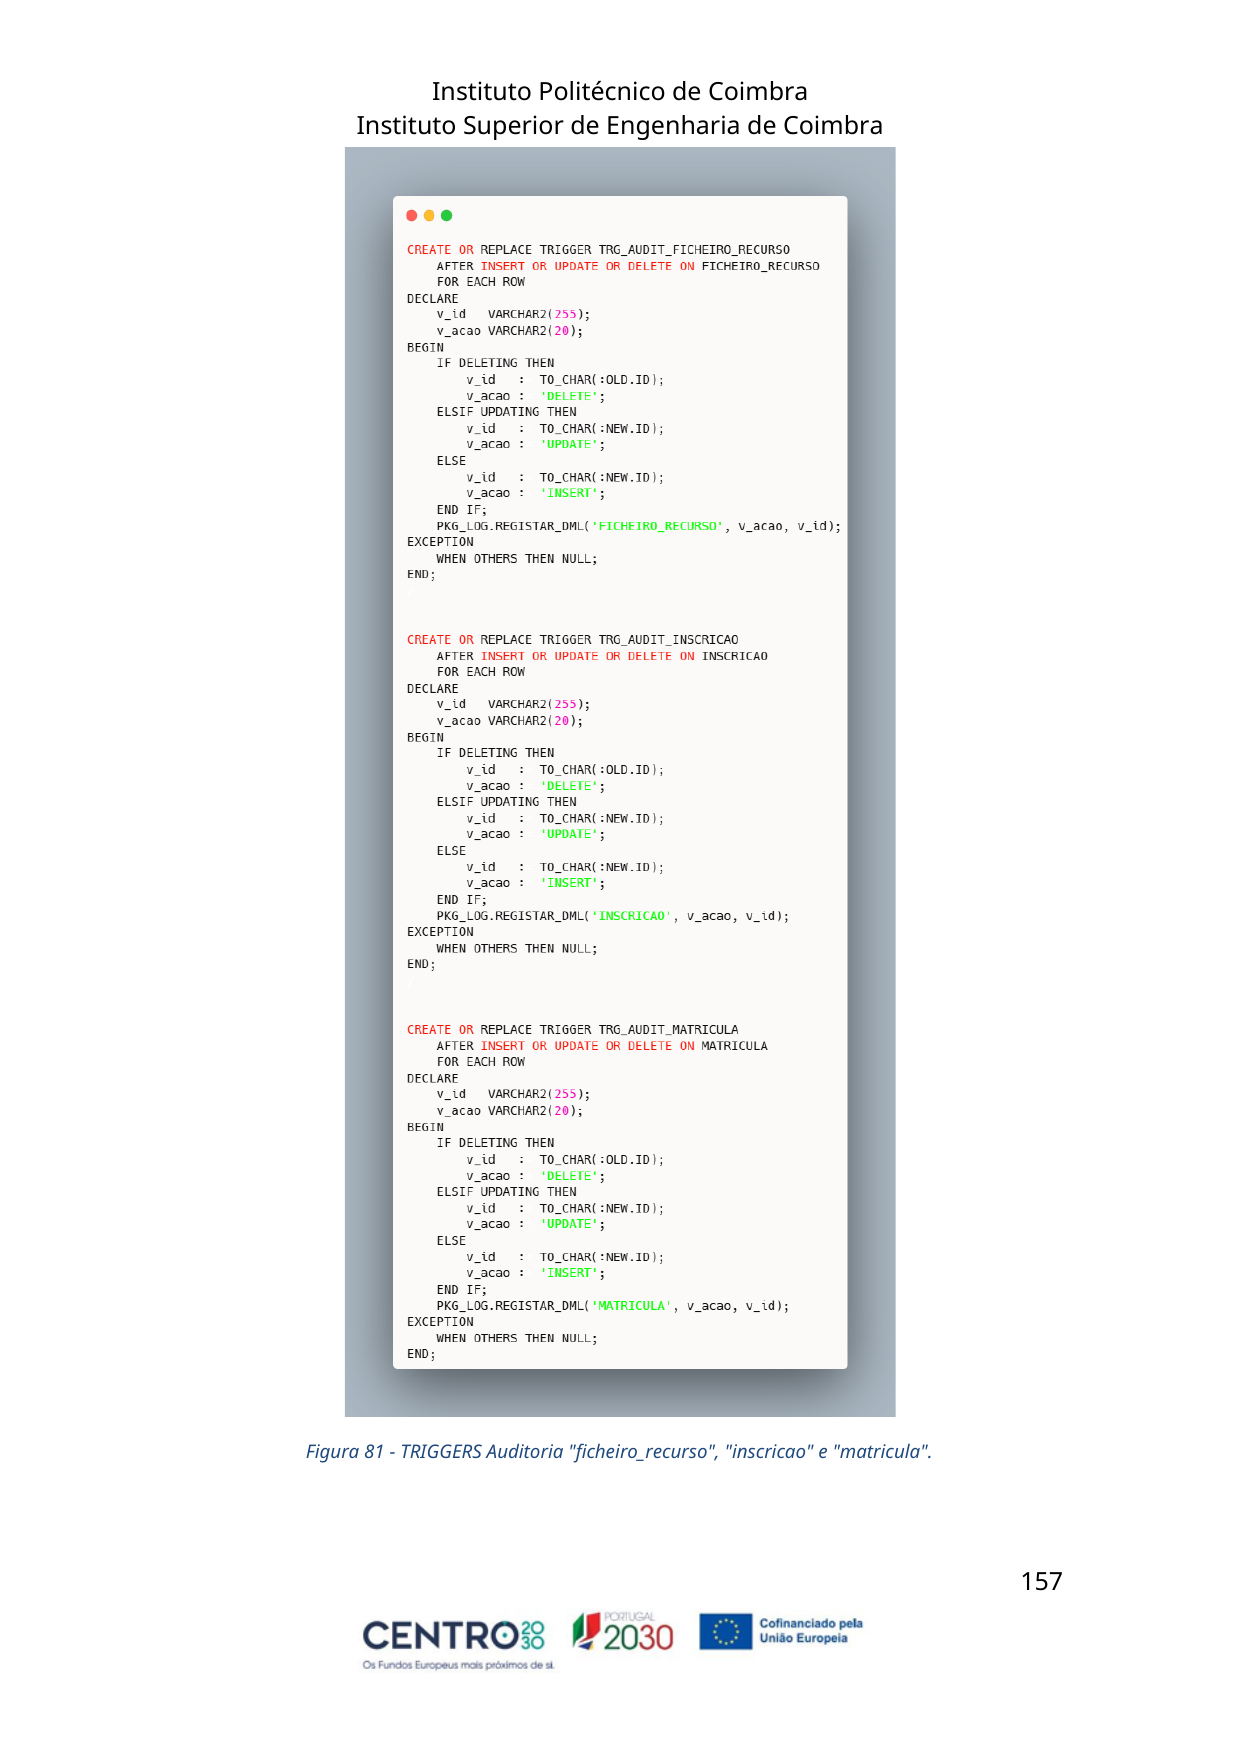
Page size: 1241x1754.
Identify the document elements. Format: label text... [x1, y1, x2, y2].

text Figura 81 - TRIGGERS Auditoria "ficheiro_recurso", "inscricao" e "matricula". [177, 1439, 1063, 1464]
picture [349, 1597, 891, 1681]
picture [344, 147, 896, 1417]
